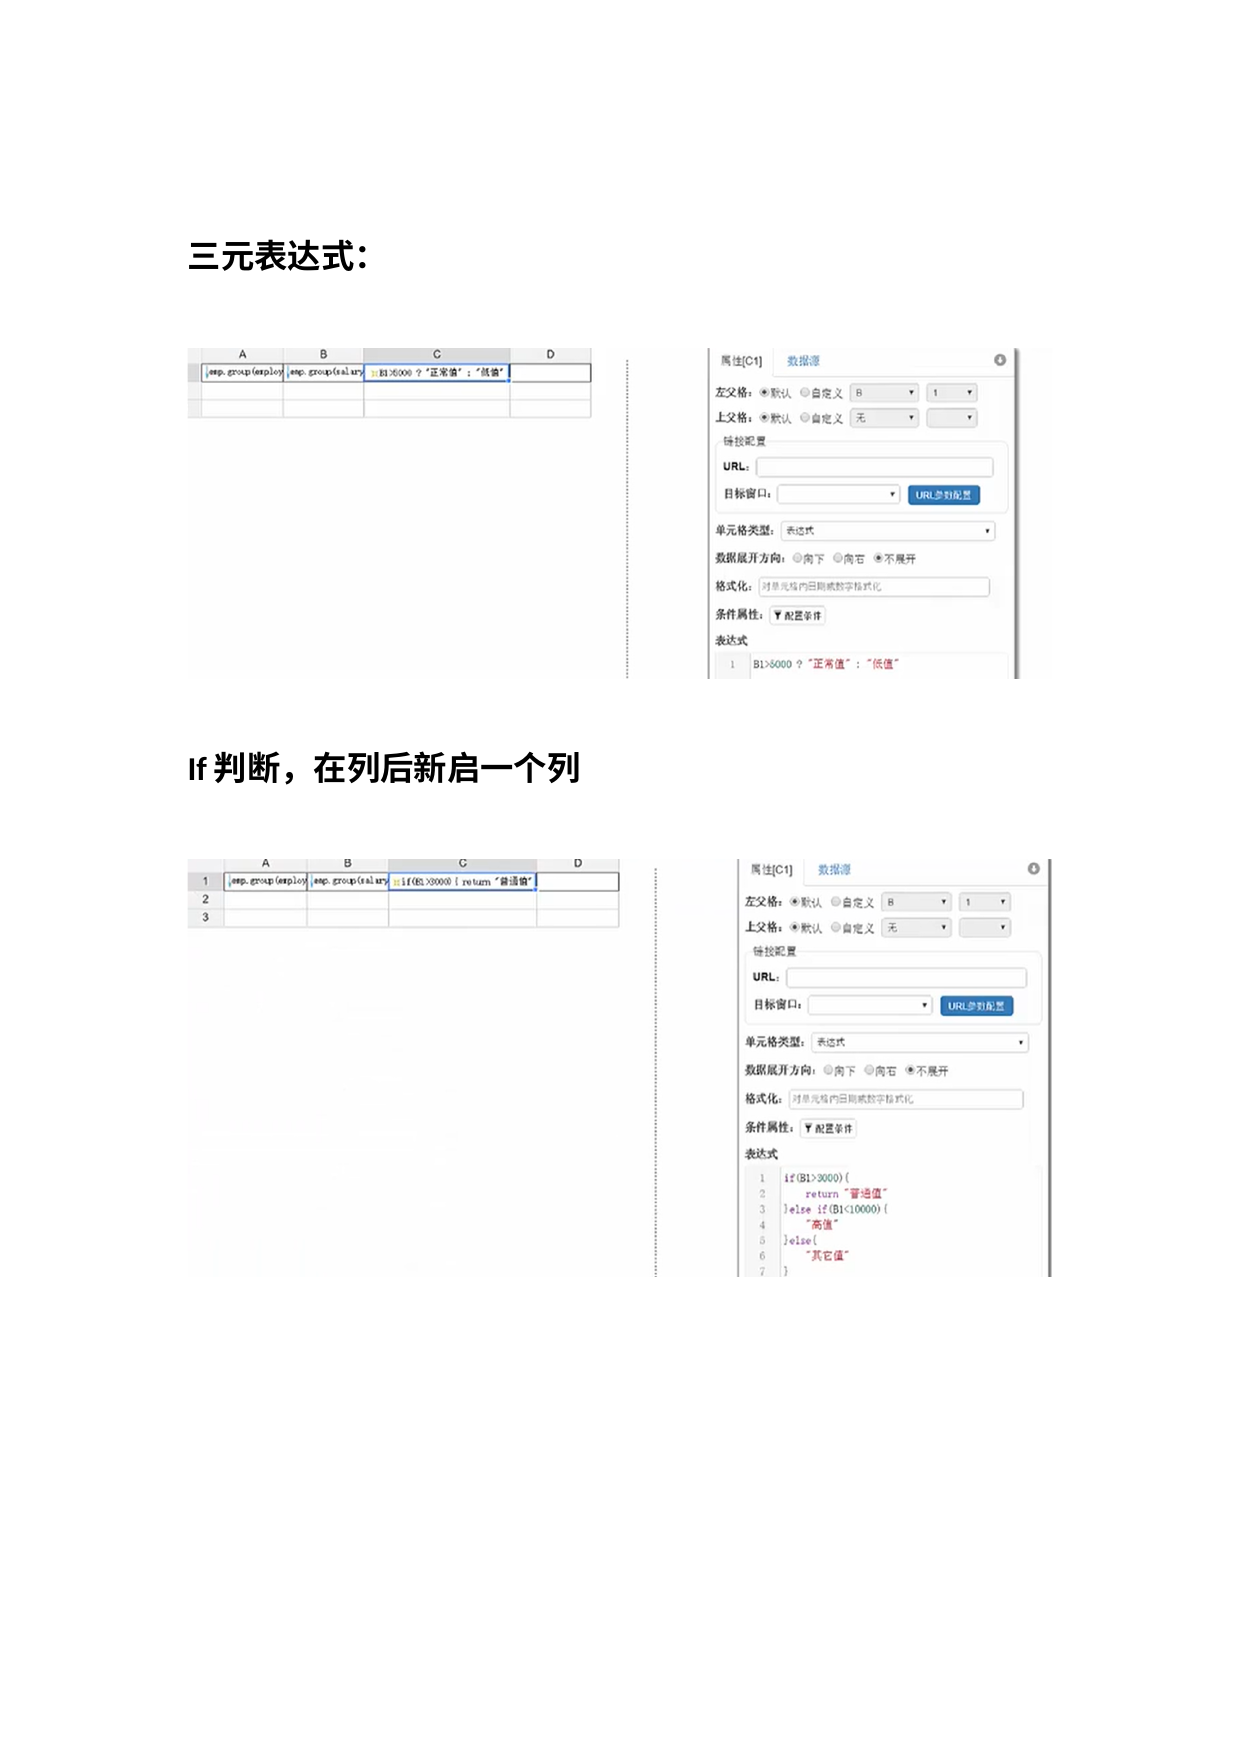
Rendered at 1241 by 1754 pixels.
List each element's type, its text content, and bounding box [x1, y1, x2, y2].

subtitle 三元表达式： [187, 222, 1053, 287]
picture [187, 859, 1052, 1277]
picture [187, 348, 1053, 679]
subtitle If判断，在列后新启一个列 [187, 733, 1053, 798]
